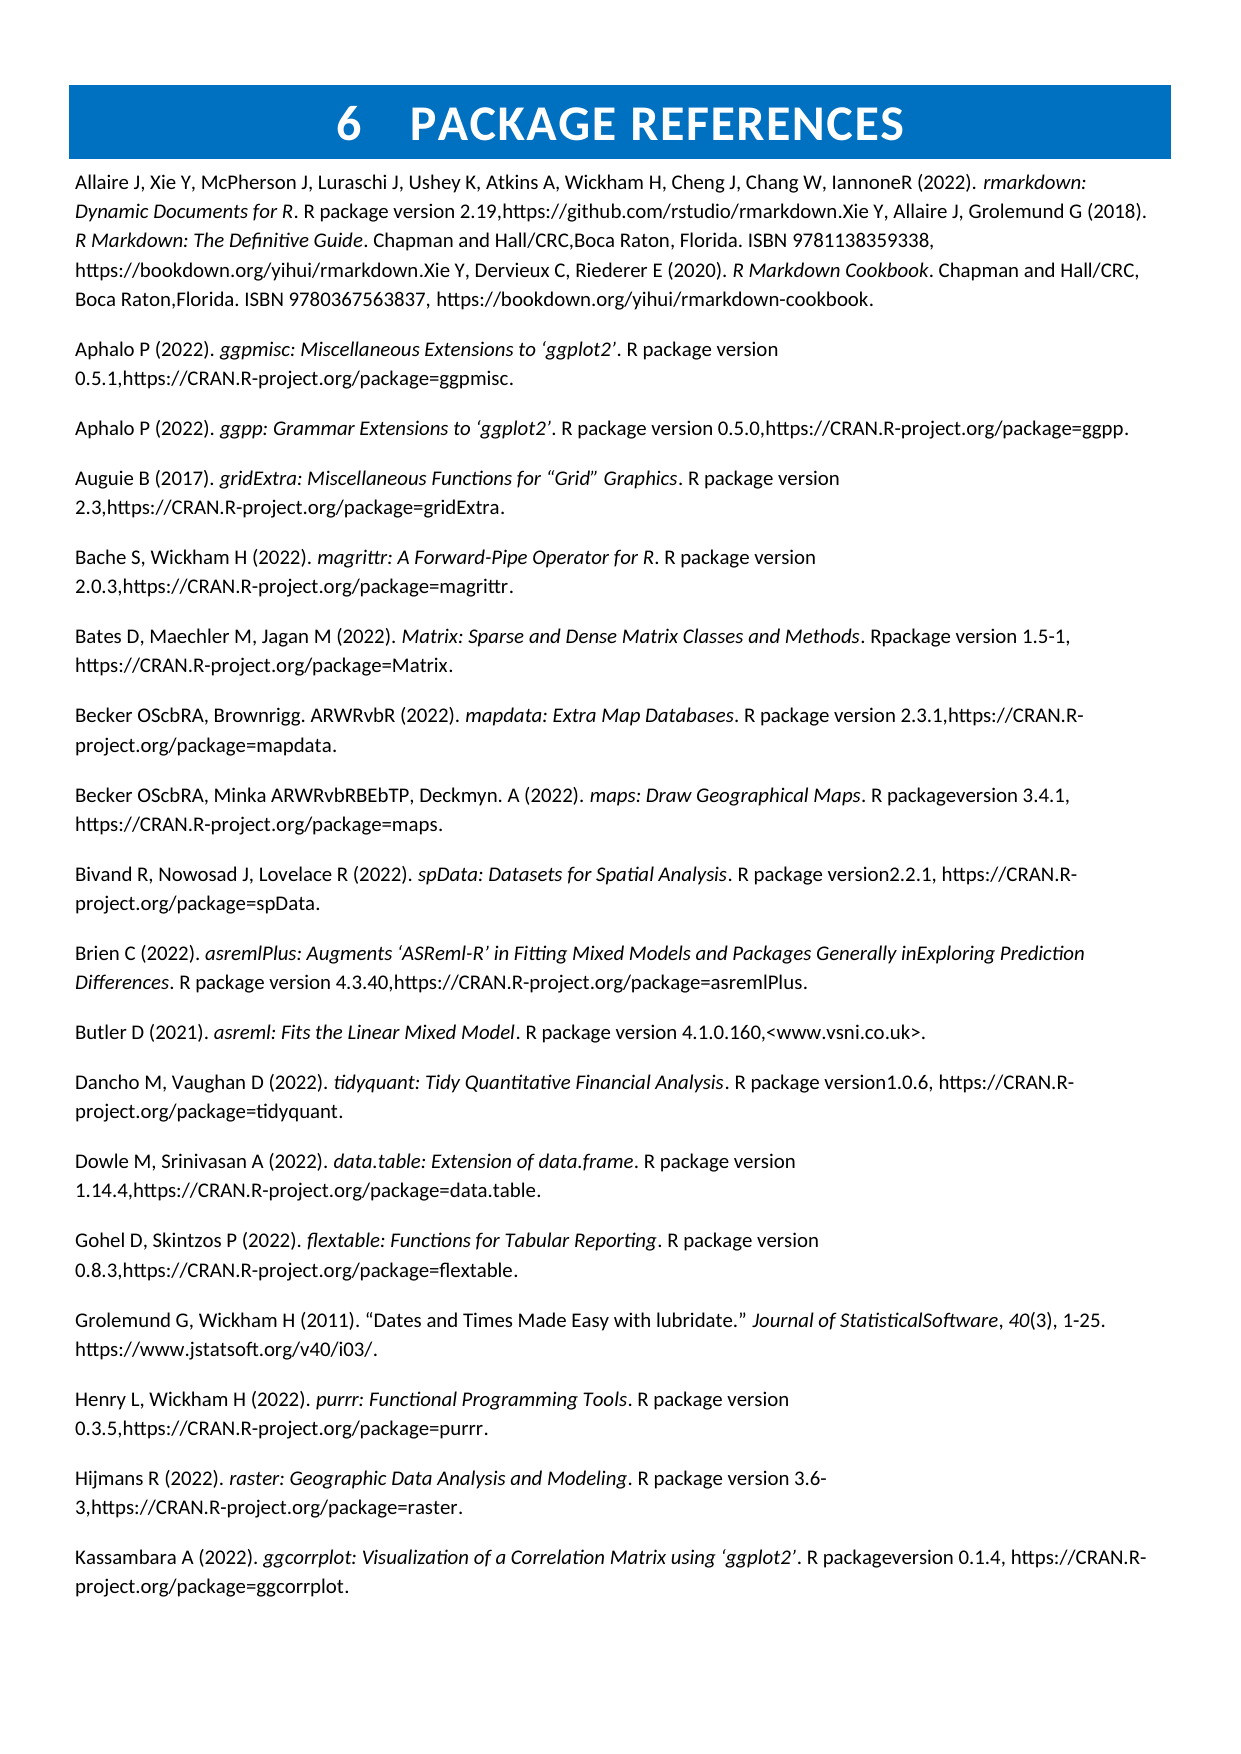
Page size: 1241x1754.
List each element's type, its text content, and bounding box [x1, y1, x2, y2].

subtitle 6 Package References [75, 92, 1165, 153]
